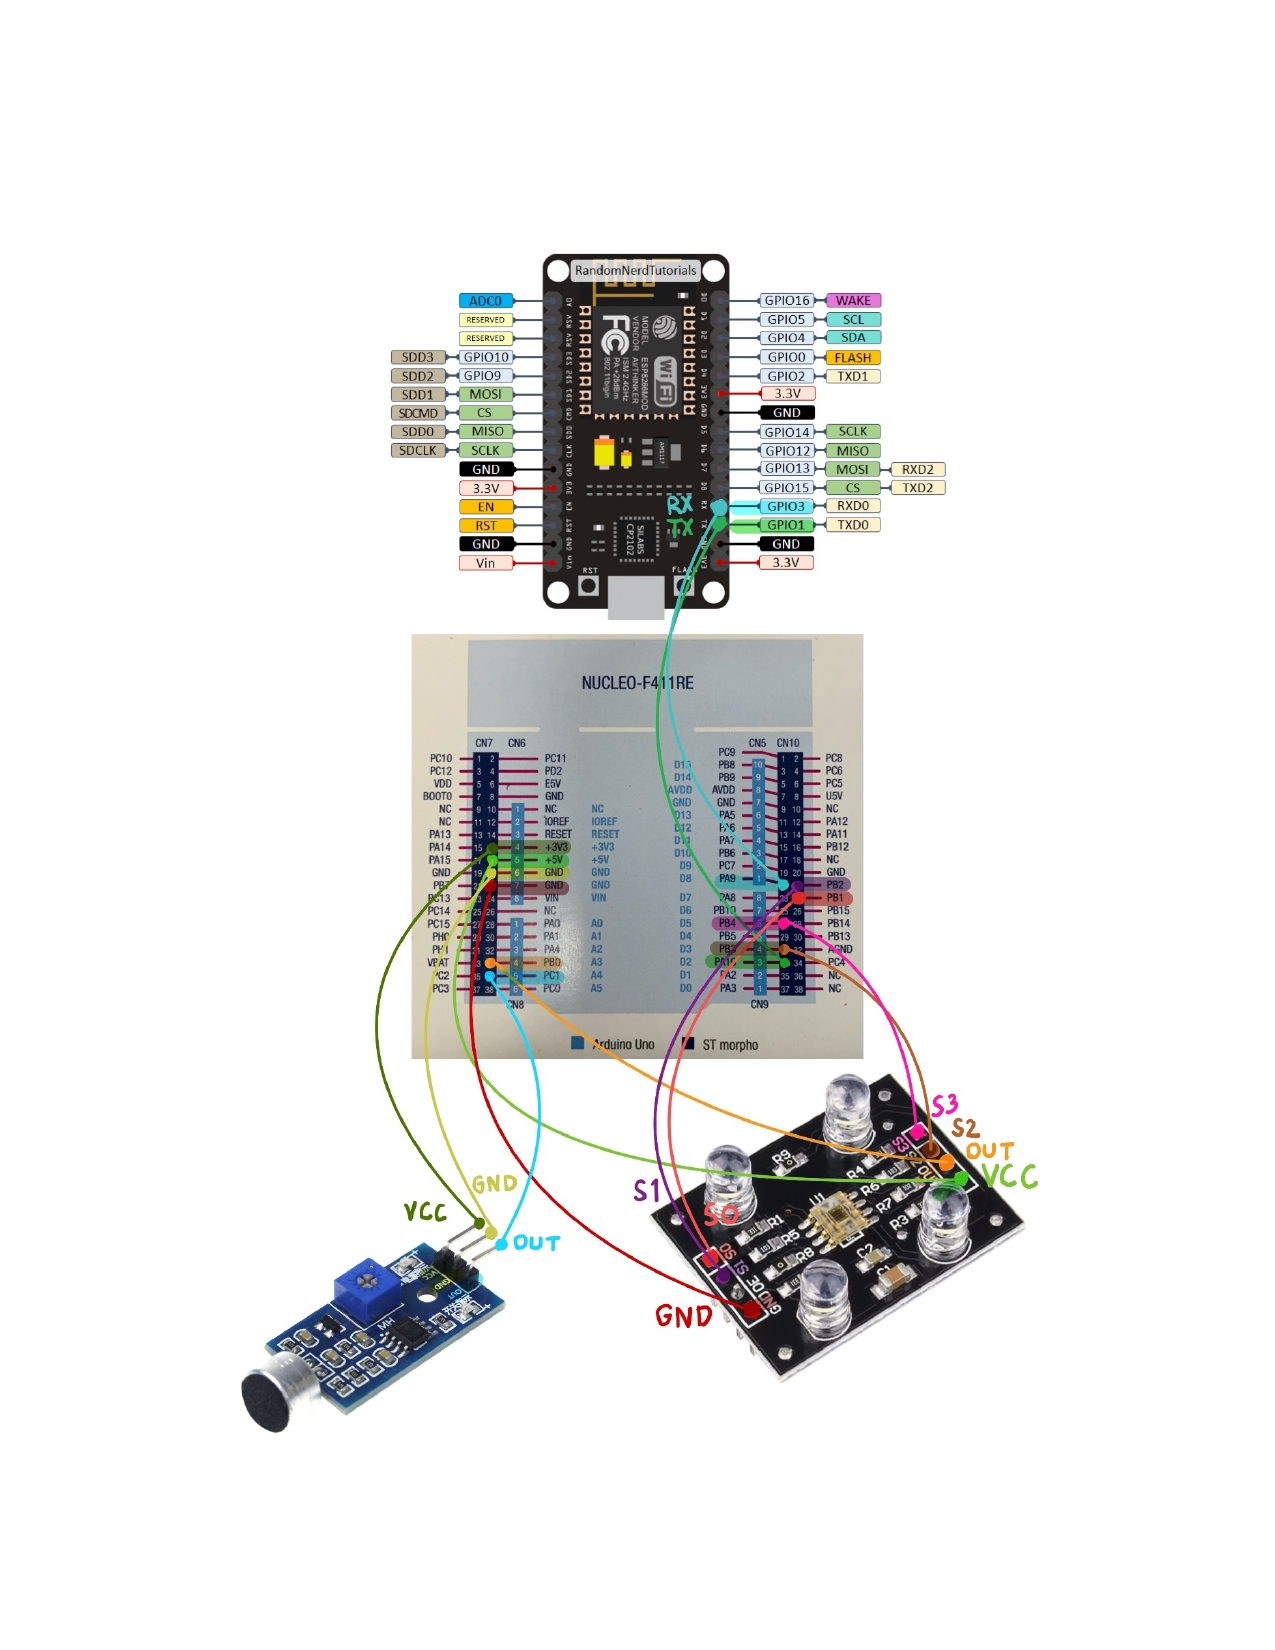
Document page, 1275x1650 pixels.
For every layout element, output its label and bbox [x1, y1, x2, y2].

picture [186, 224, 1089, 1500]
